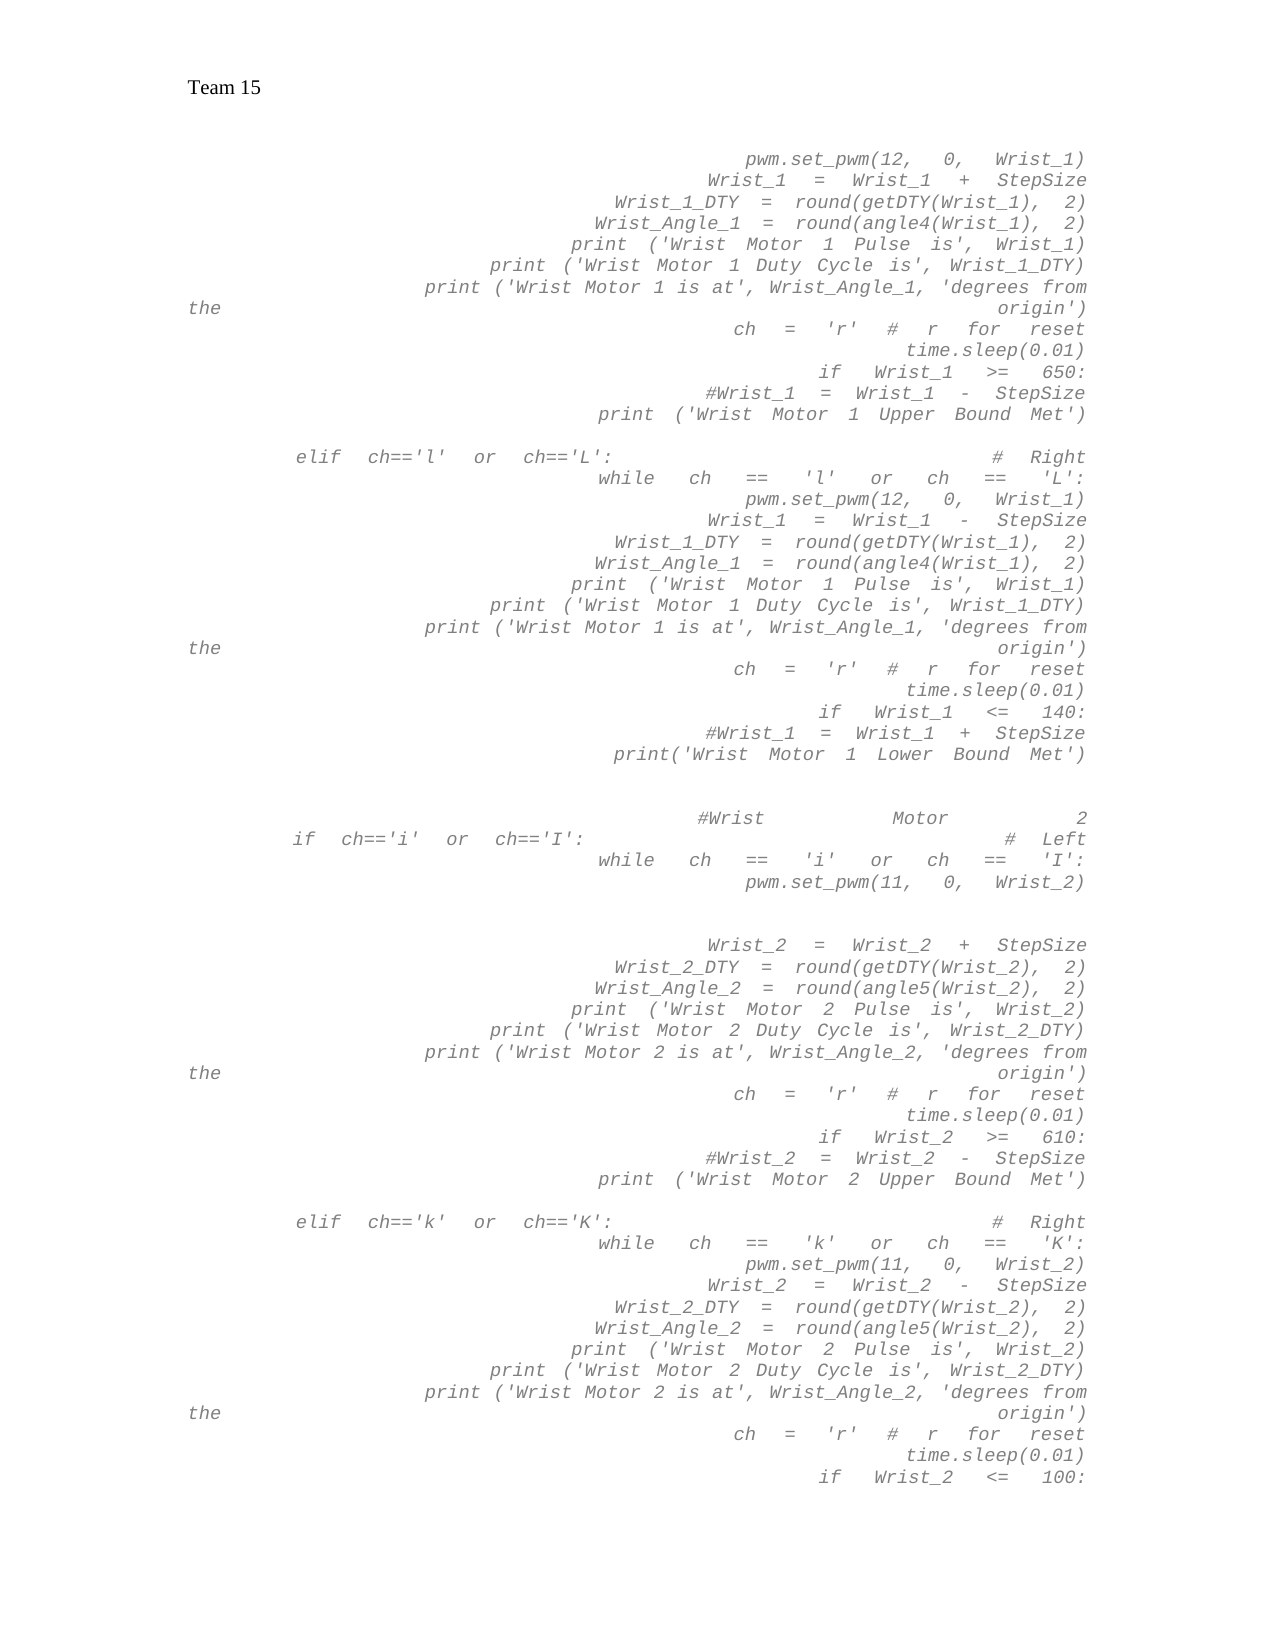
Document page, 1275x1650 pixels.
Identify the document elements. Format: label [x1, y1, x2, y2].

text [187, 150, 1087, 1489]
